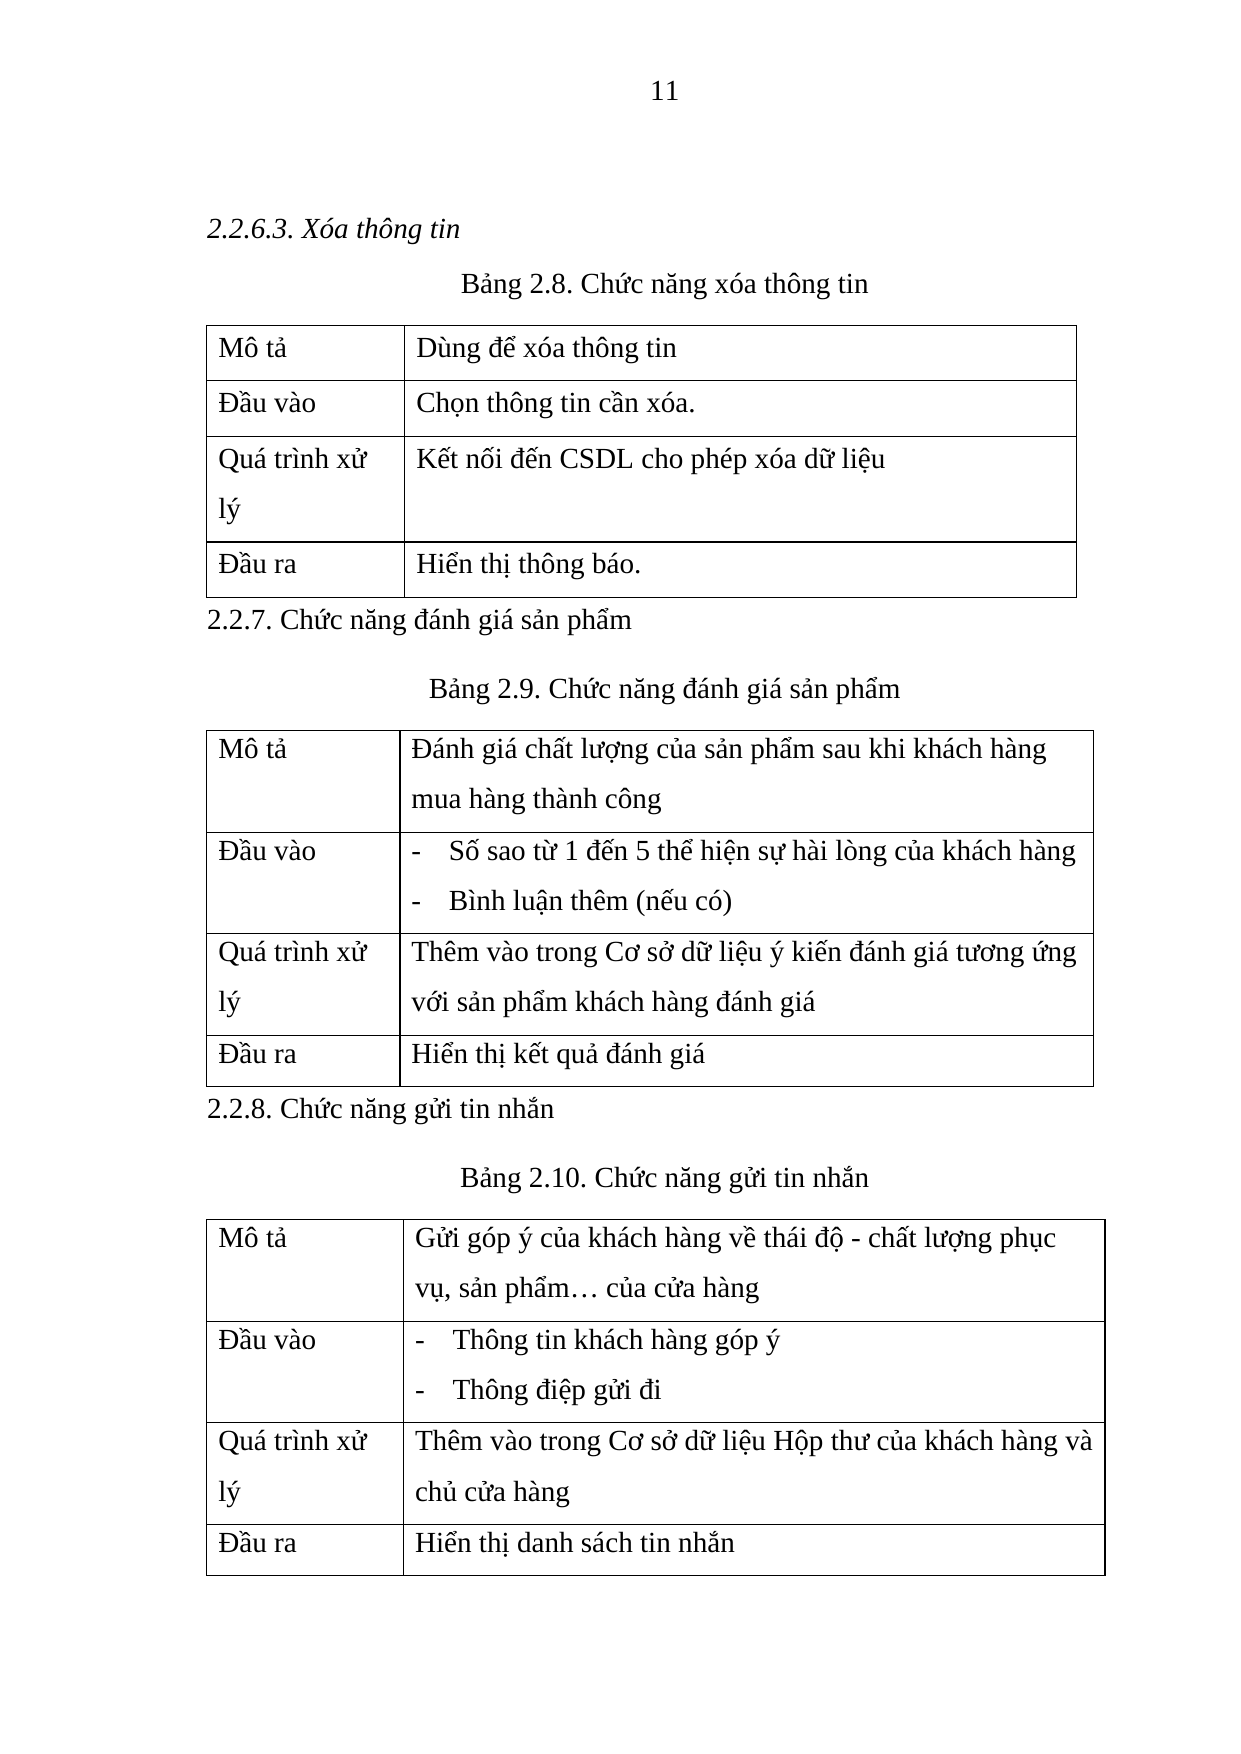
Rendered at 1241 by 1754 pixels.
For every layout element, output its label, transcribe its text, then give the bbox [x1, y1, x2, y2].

table_cell Quá trình xử lý [207, 934, 399, 1035]
table_cell Hiển thị danh sách tin nhắn [404, 1525, 1104, 1575]
table_cell Hiển thị kết quả đánh giá [401, 1036, 1093, 1086]
table_cell Thông tin khách hàng góp ý Thông điệp gửi đi [404, 1322, 1104, 1422]
table_cell Quá trình xử lý [207, 437, 404, 541]
table_cell Đầu vào [207, 1322, 403, 1422]
text Bảng 2.8. Chức năng xóa thông tin [207, 266, 1122, 299]
table_header Dùng để xóa thông tin [405, 326, 1076, 380]
table_cell Đầu ra [207, 1036, 399, 1086]
table_header Mô tả [207, 731, 399, 832]
table_header Mô tả [207, 1220, 403, 1321]
table_cell Đầu ra [207, 1525, 403, 1575]
table_header Gửi góp ý của khách hàng về thái độ - chất lượng phục vụ, sản phẩm… của cửa hàng [404, 1220, 1104, 1321]
table_cell Số sao từ 1 đến 5 thể hiện sự hài lòng của khách hàng Bình luận thêm (nếu có) [401, 833, 1093, 933]
subtitle 2.2.7. Chức năng đánh giá sản phẩm [207, 602, 1122, 636]
table_header Mô tả [207, 326, 404, 380]
table_cell Thêm vào trong Cơ sở dữ liệu Hộp thư của khách hàng và chủ cửa hàng [404, 1423, 1104, 1524]
table_cell Hiển thị thông báo. [405, 543, 1076, 597]
table_cell Kết nối đến CSDL cho phép xóa dữ liệu [405, 437, 1076, 541]
text Bảng 2.9. Chức năng đánh giá sản phẩm [207, 671, 1122, 704]
table_cell Đầu ra [207, 543, 404, 597]
text Bảng 2.10. Chức năng gửi tin nhắn [207, 1160, 1122, 1194]
table_cell Chọn thông tin cần xóa. [405, 381, 1076, 436]
table_cell Quá trình xử lý [207, 1423, 403, 1524]
table_header Đánh giá chất lượng của sản phẩm sau khi khách hàng mua hàng thành công [401, 731, 1093, 832]
table_cell Đầu vào [207, 833, 399, 933]
subtitle 2.2.8. Chức năng gửi tin nhắn [207, 1091, 1122, 1125]
table_cell Thêm vào trong Cơ sở dữ liệu ý kiến đánh giá tương ứng với sản phẩm khách hàng đánh giá [401, 934, 1093, 1035]
table_cell Đầu vào [207, 381, 404, 436]
subtitle 2.2.6.3. Xóa thông tin [207, 211, 1122, 244]
